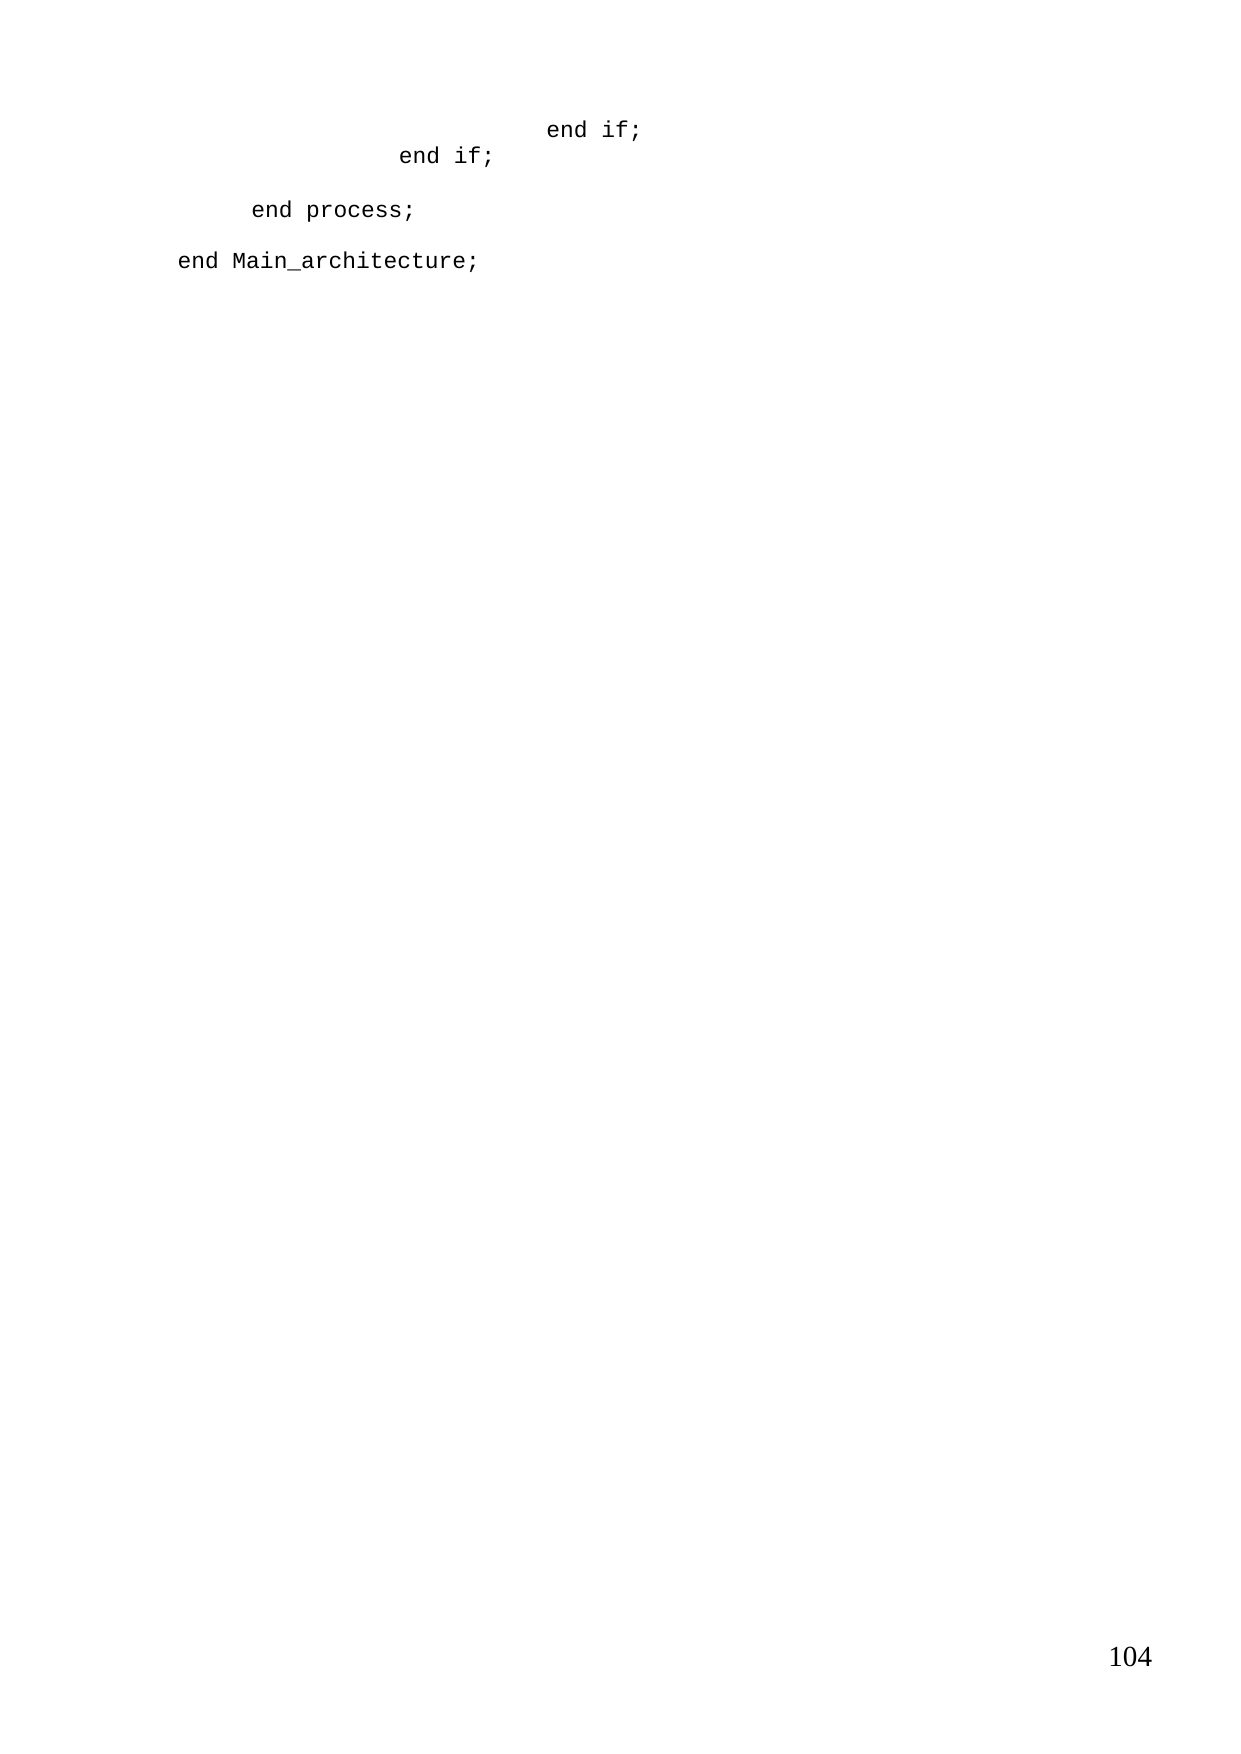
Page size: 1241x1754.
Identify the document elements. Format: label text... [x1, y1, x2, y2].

text end if; [177, 144, 1152, 170]
text end Main_architecture; [177, 250, 1152, 276]
text end process; [177, 198, 1152, 224]
text end if; [177, 118, 1152, 144]
